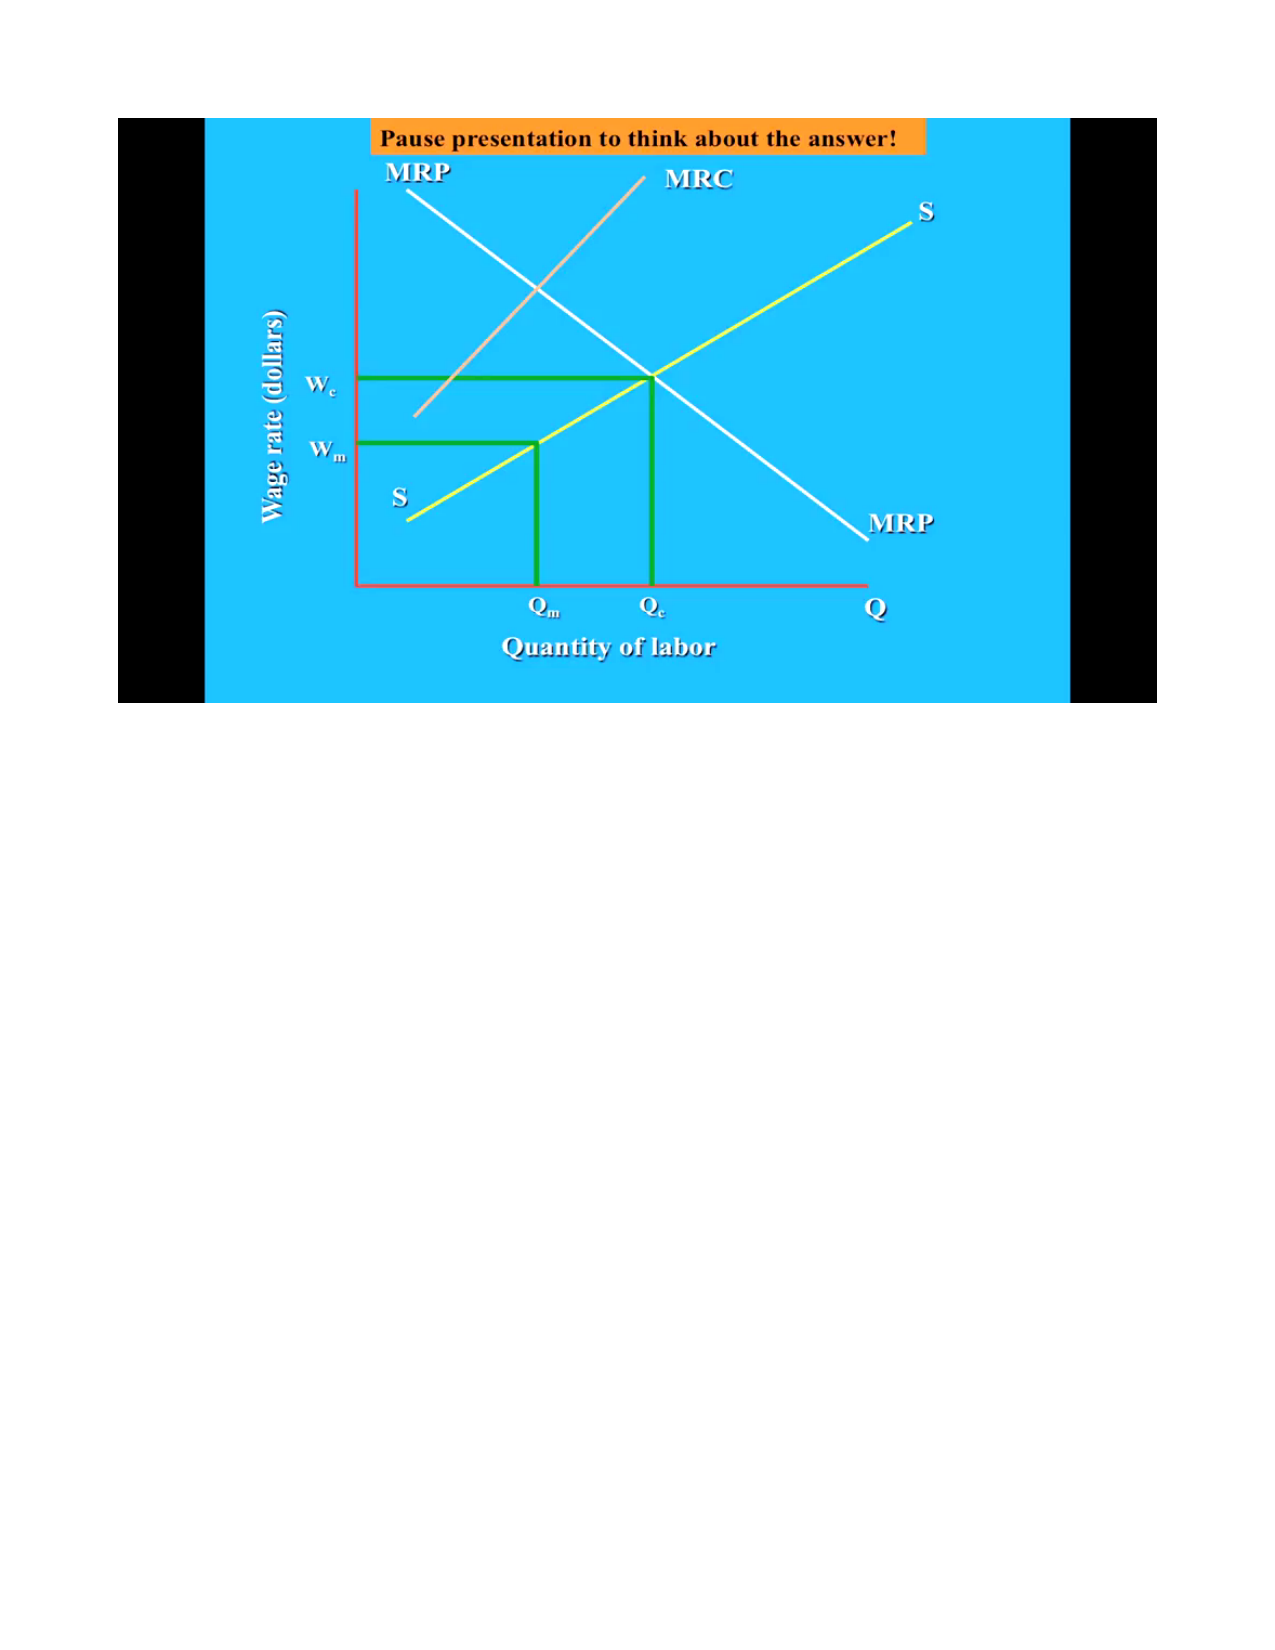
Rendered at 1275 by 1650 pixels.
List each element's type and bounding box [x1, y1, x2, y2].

picture [118, 118, 1157, 703]
